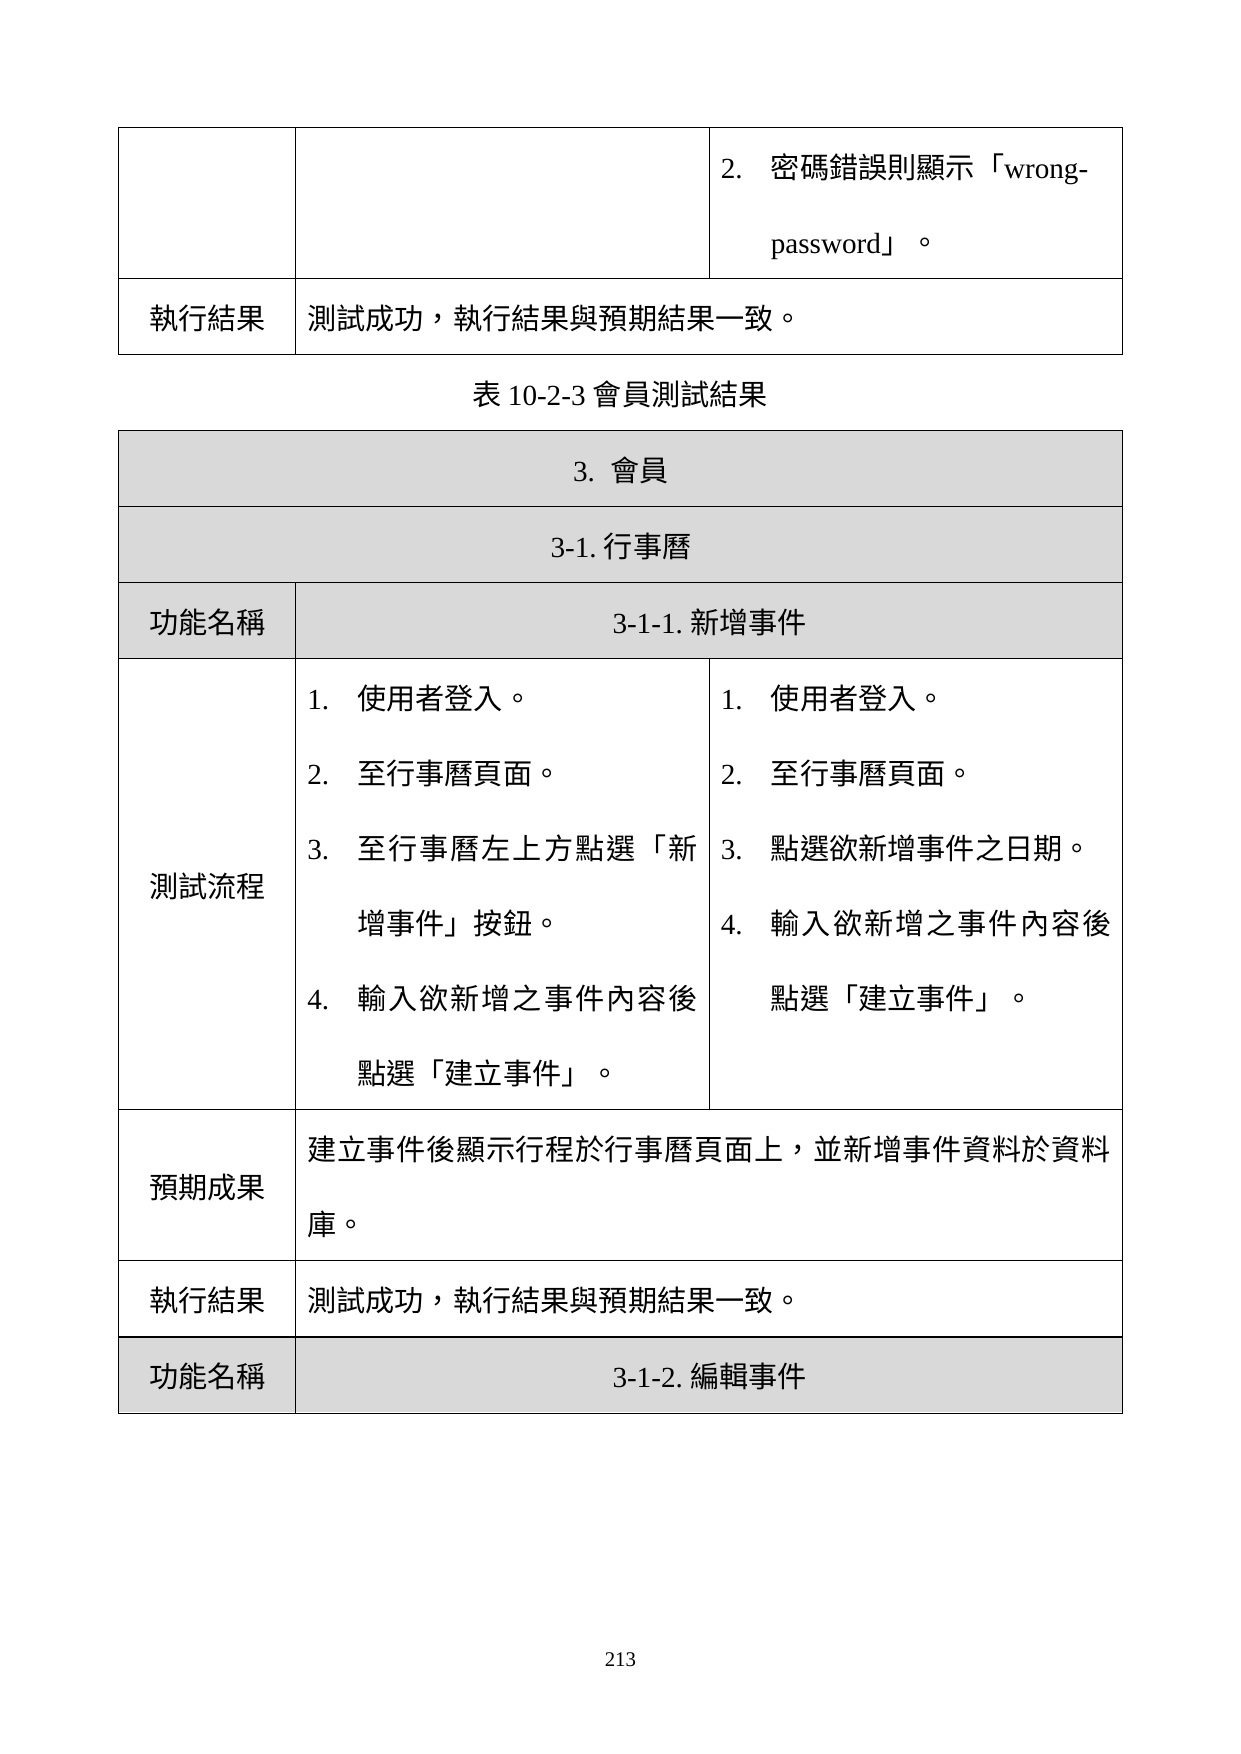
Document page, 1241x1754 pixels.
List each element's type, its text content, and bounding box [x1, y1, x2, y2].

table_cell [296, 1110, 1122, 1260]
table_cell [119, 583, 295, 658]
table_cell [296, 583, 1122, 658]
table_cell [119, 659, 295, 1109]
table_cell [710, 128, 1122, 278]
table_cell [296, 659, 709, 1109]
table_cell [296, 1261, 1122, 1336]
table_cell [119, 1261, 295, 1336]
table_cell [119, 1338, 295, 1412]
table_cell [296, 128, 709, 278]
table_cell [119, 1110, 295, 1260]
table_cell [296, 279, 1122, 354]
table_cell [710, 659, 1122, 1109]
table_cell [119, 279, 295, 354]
subtitle 表10-2-3 會員測試結果 [118, 355, 1122, 430]
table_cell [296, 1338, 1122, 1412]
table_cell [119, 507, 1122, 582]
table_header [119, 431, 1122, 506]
